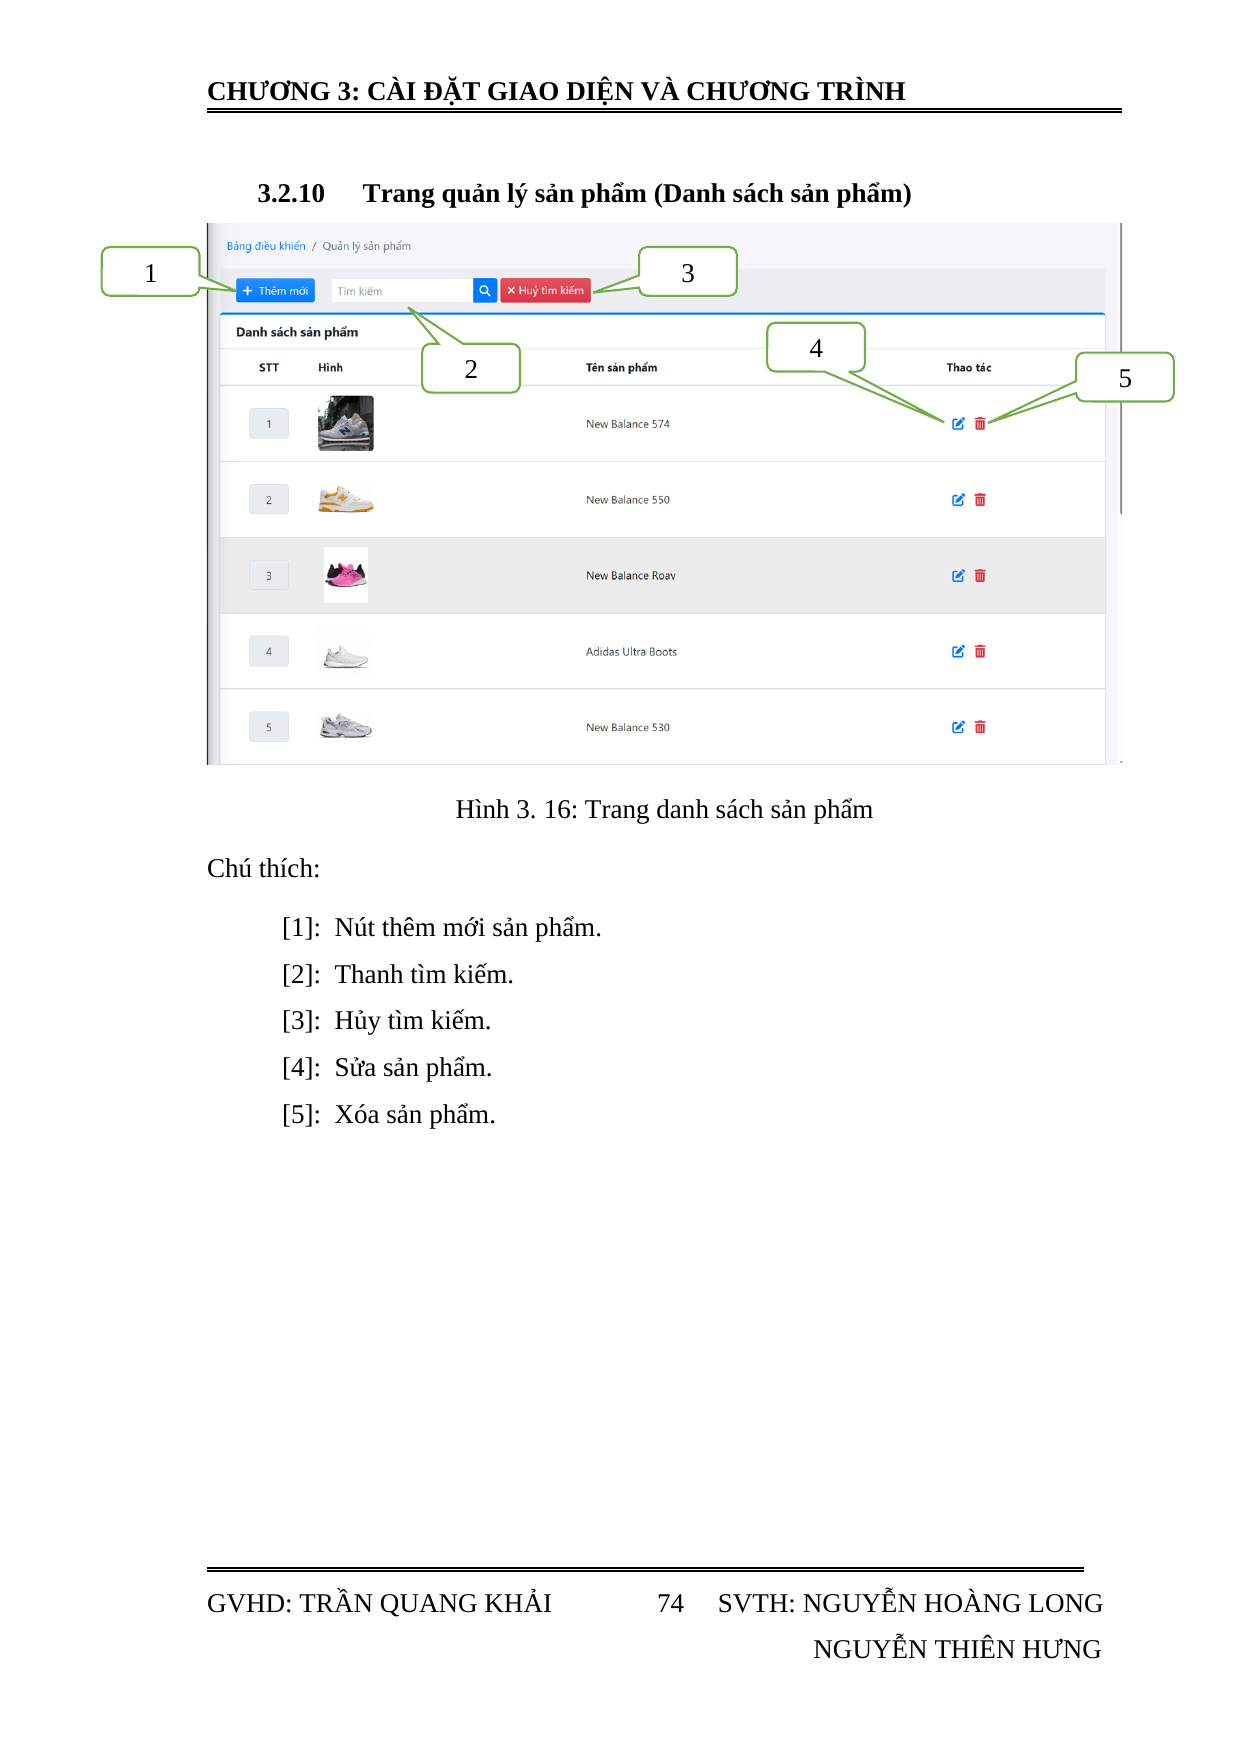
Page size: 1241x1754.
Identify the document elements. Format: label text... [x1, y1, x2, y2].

list Thanh tìm kiếm. [282, 958, 1122, 989]
text Hình 3. 16: Trang danh sách sản phẩm [207, 793, 1122, 824]
list Nút thêm mới sản phẩm. [282, 911, 1122, 942]
text Chú thích: [207, 852, 1122, 883]
list Xóa sản phẩm. [282, 1098, 1122, 1129]
list Trang quản lý sản phẩm (Danh sách sản phẩm) [325, 177, 1122, 208]
list Sửa sản phẩm. [282, 1051, 1122, 1082]
list Hủy tìm kiếm. [282, 1004, 1122, 1036]
picture [206, 223, 1123, 765]
